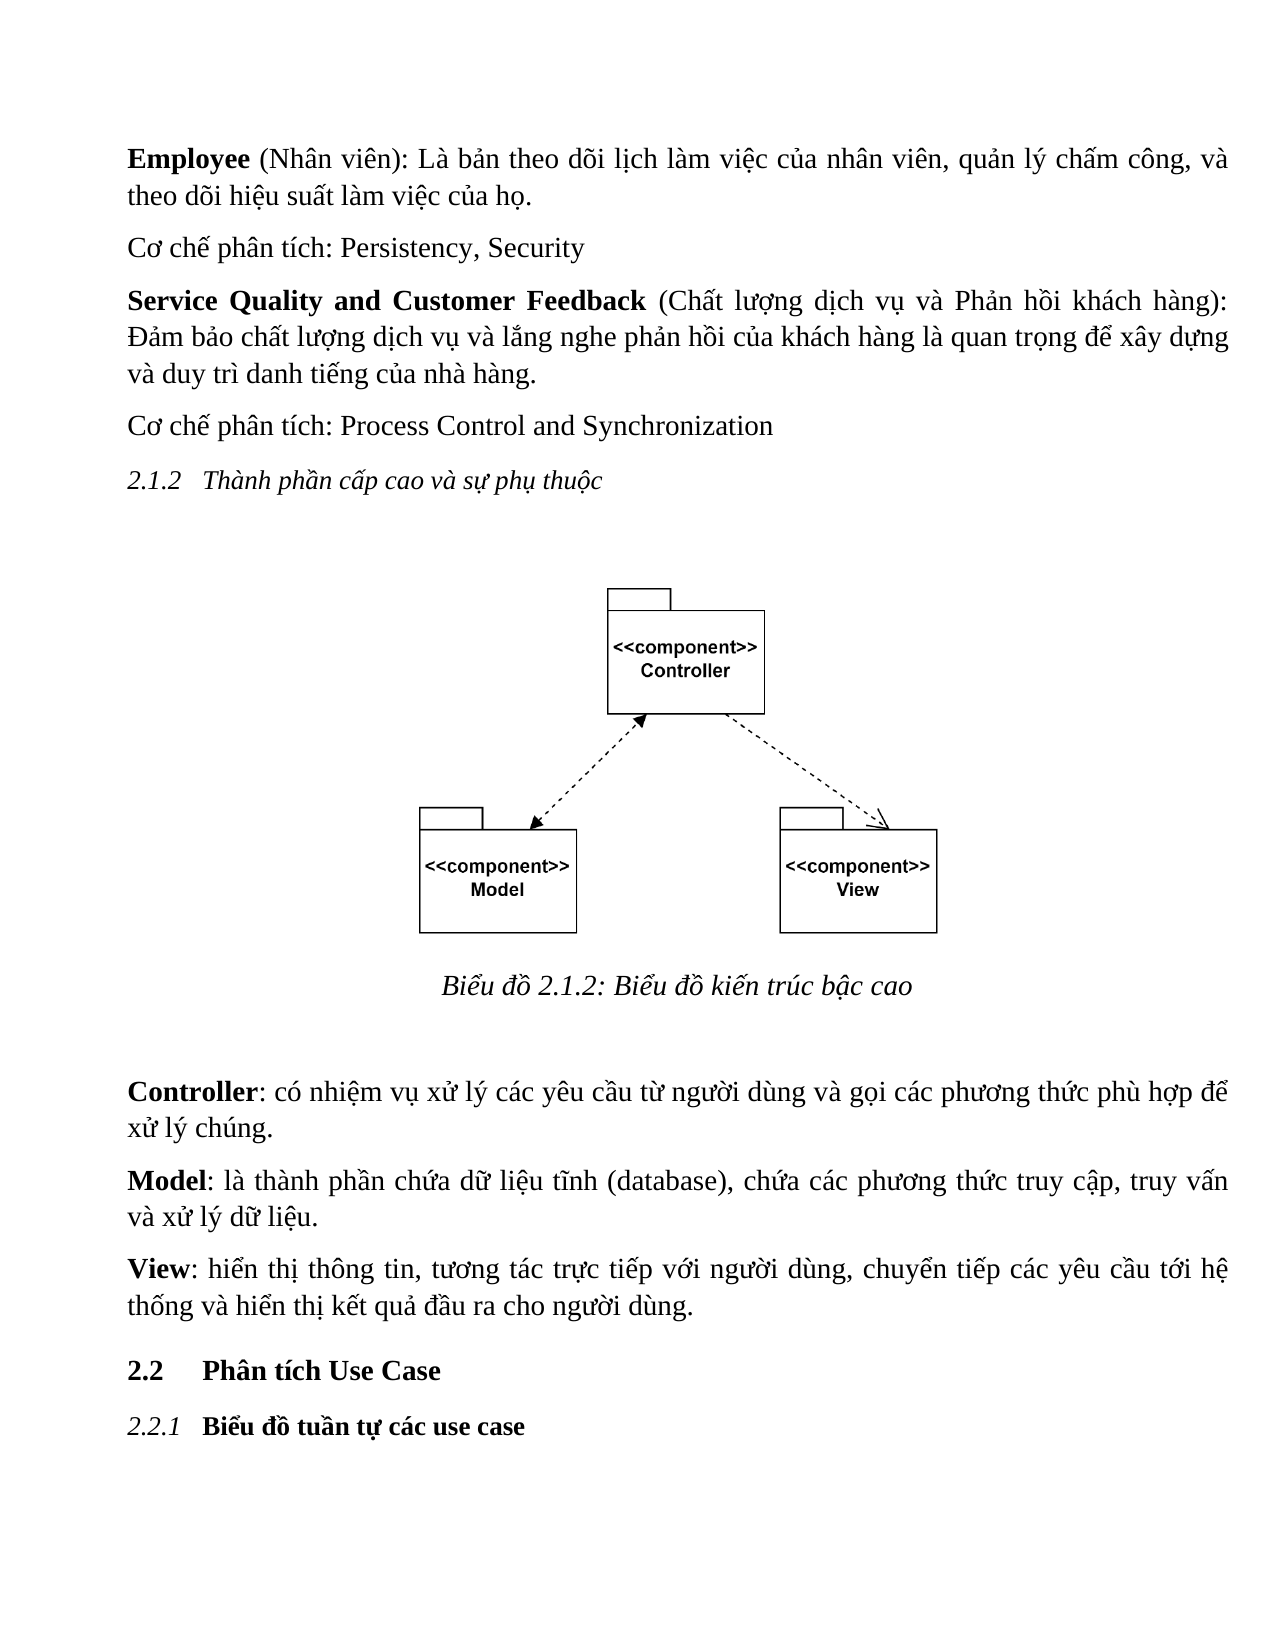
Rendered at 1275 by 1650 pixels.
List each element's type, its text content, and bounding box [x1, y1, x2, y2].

subtitle Phân tích Use Case [127, 1353, 1229, 1387]
text Model: là thành phần chứa dữ liệu tĩnh (database), chứa các phương thức truy cập, truy vấn và xử lý dữ liệu. [127, 1163, 1229, 1232]
text View: hiển thị thông tin, tương tác trực tiếp với người dùng, chuyển tiếp các yêu cầu tới hệ thống và hiển thị kết quả đầu ra cho người dùng. [127, 1252, 1229, 1321]
text Biểu đồ 2.1.2: Biểu đồ kiến trúc bậc cao [127, 968, 1229, 1002]
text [127, 231, 1229, 264]
text Service Quality and Customer Feedback (Chất lượng dịch vụ và Phản hồi khách hàng): Đảm bảo chất lượng dịch vụ và lắng nghe phản hồi của khách hàng là quan trọng để xây dựng và duy trì danh tiếng của nhà hàng. [127, 283, 1229, 389]
subtitle Thành phần cấp cao và sự phụ thuộc [127, 470, 1229, 495]
text Cơ chế phân tích: Process Control and Synchronization [127, 408, 1229, 442]
picture [403, 572, 953, 949]
text Controller: có nhiệm vụ xử lý các yêu cầu từ người dùng và gọi các phương thức phù hợp để xử lý chúng. [127, 1074, 1229, 1143]
text Employee (Nhân viên): Là bản theo dõi lịch làm việc của nhân viên, quản lý chấm công, và theo dõi hiệu suất làm việc của họ. [127, 142, 1229, 211]
subtitle Biểu đồ tuần tự các use case [127, 1416, 1229, 1441]
